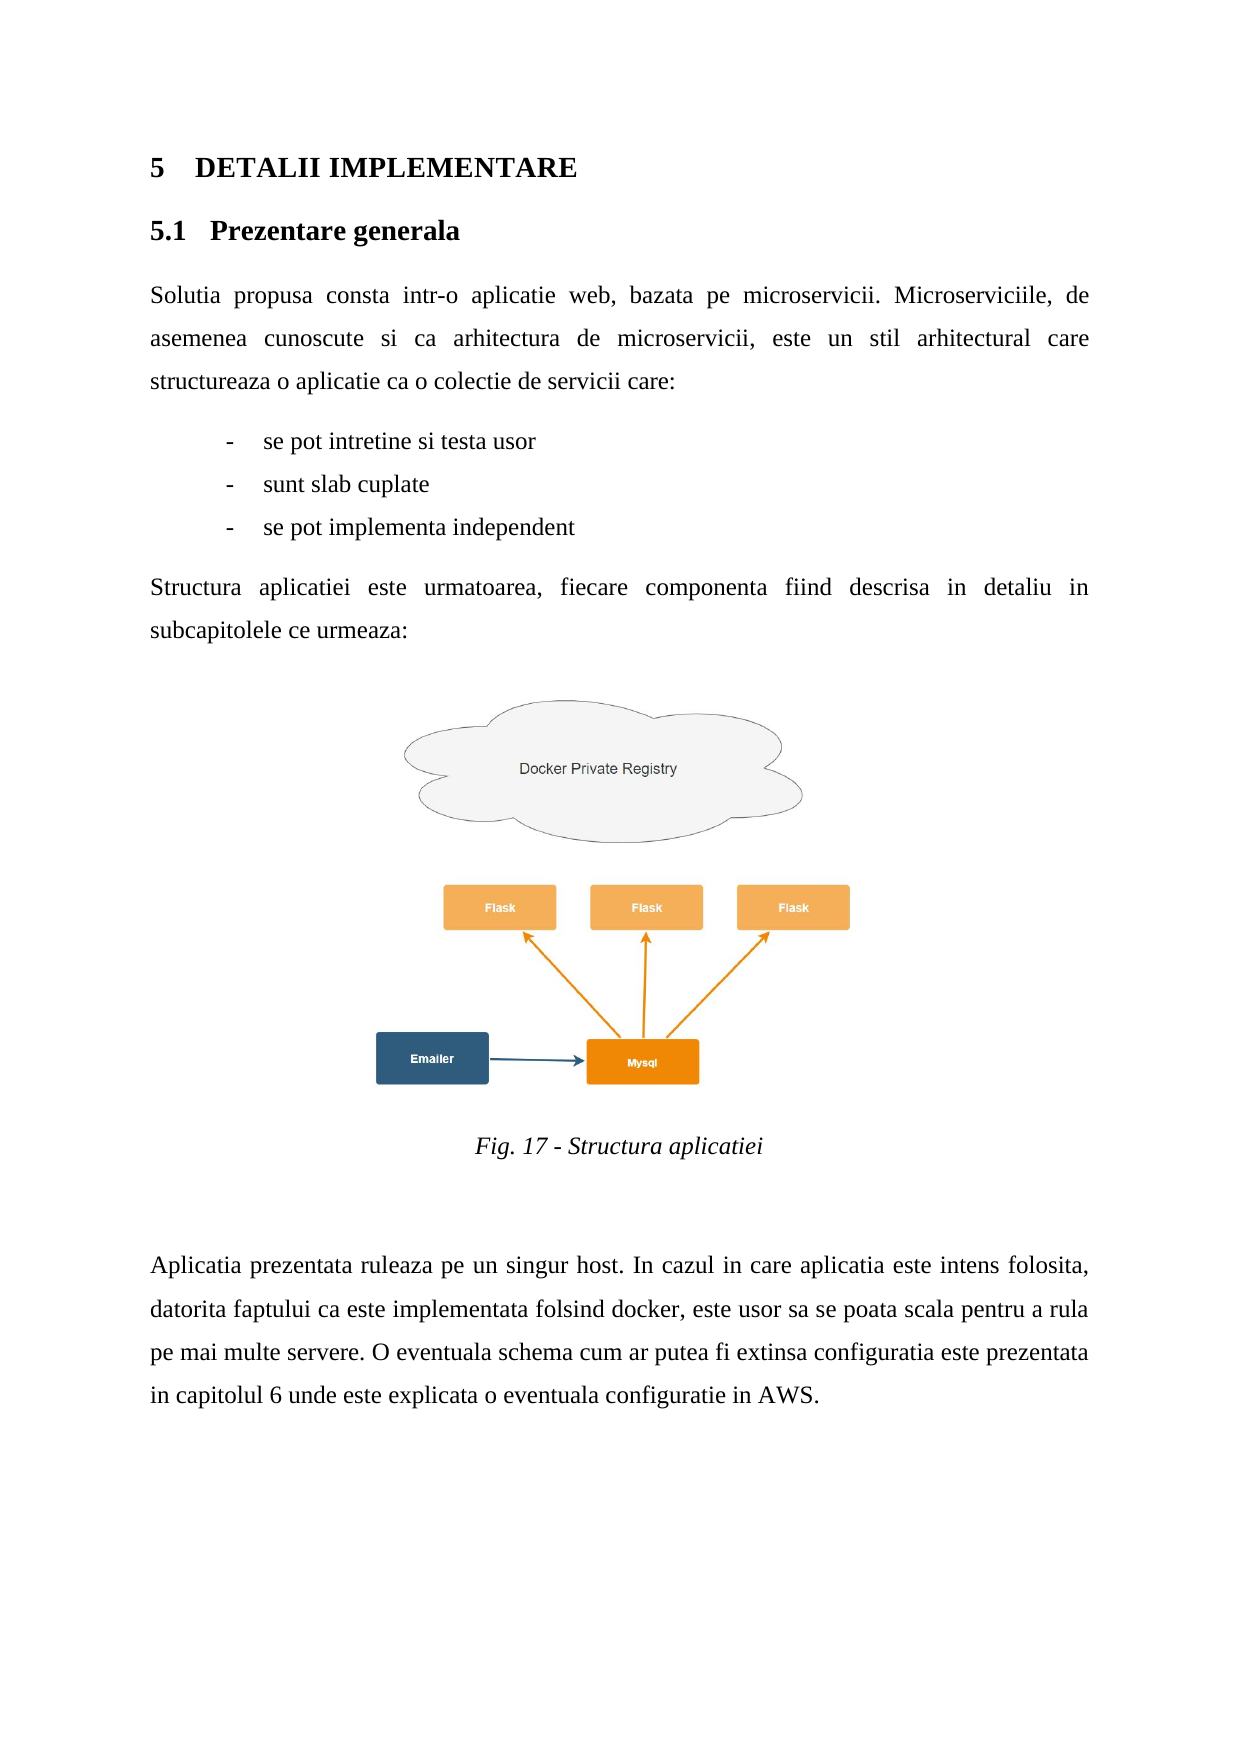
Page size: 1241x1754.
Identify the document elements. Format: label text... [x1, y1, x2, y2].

list se pot intretine si testa usor [226, 426, 1090, 454]
subtitle Prezentare generala [150, 213, 1090, 246]
list se pot implementa independent [226, 512, 1090, 541]
text Aplicatia prezentata ruleaza pe un singur host. In cazul in care aplicatia este intens folosita, datorita faptului ca este implementata folsind docker, este usor sa se poata scala pentru a rula pe mai multe servere. O eventuala schema cum ar putea fi extinsa configuratia este prezentata in capitolul 6 unde este explicata o eventuala configuratie in AWS. [150, 1251, 1090, 1409]
list sunt slab cuplate [226, 469, 1090, 498]
text Structura aplicatiei este urmatoarea, fiecare componenta fiind descrisa in detaliu in subcapitolele ce urmeaza: [150, 572, 1090, 644]
text Fig. 17 - Structura aplicatiei [150, 1131, 1090, 1160]
text Solutia propusa consta intr-o aplicatie web, bazata pe microservicii. Microserviciile, de asemenea cunoscute si ca arhitectura de microservicii, este un stil arhitectural care structureaza o aplicatie ca o colectie de servicii care: [150, 280, 1090, 395]
picture [324, 674, 916, 1100]
subtitle Detalii implementare [150, 150, 1090, 183]
